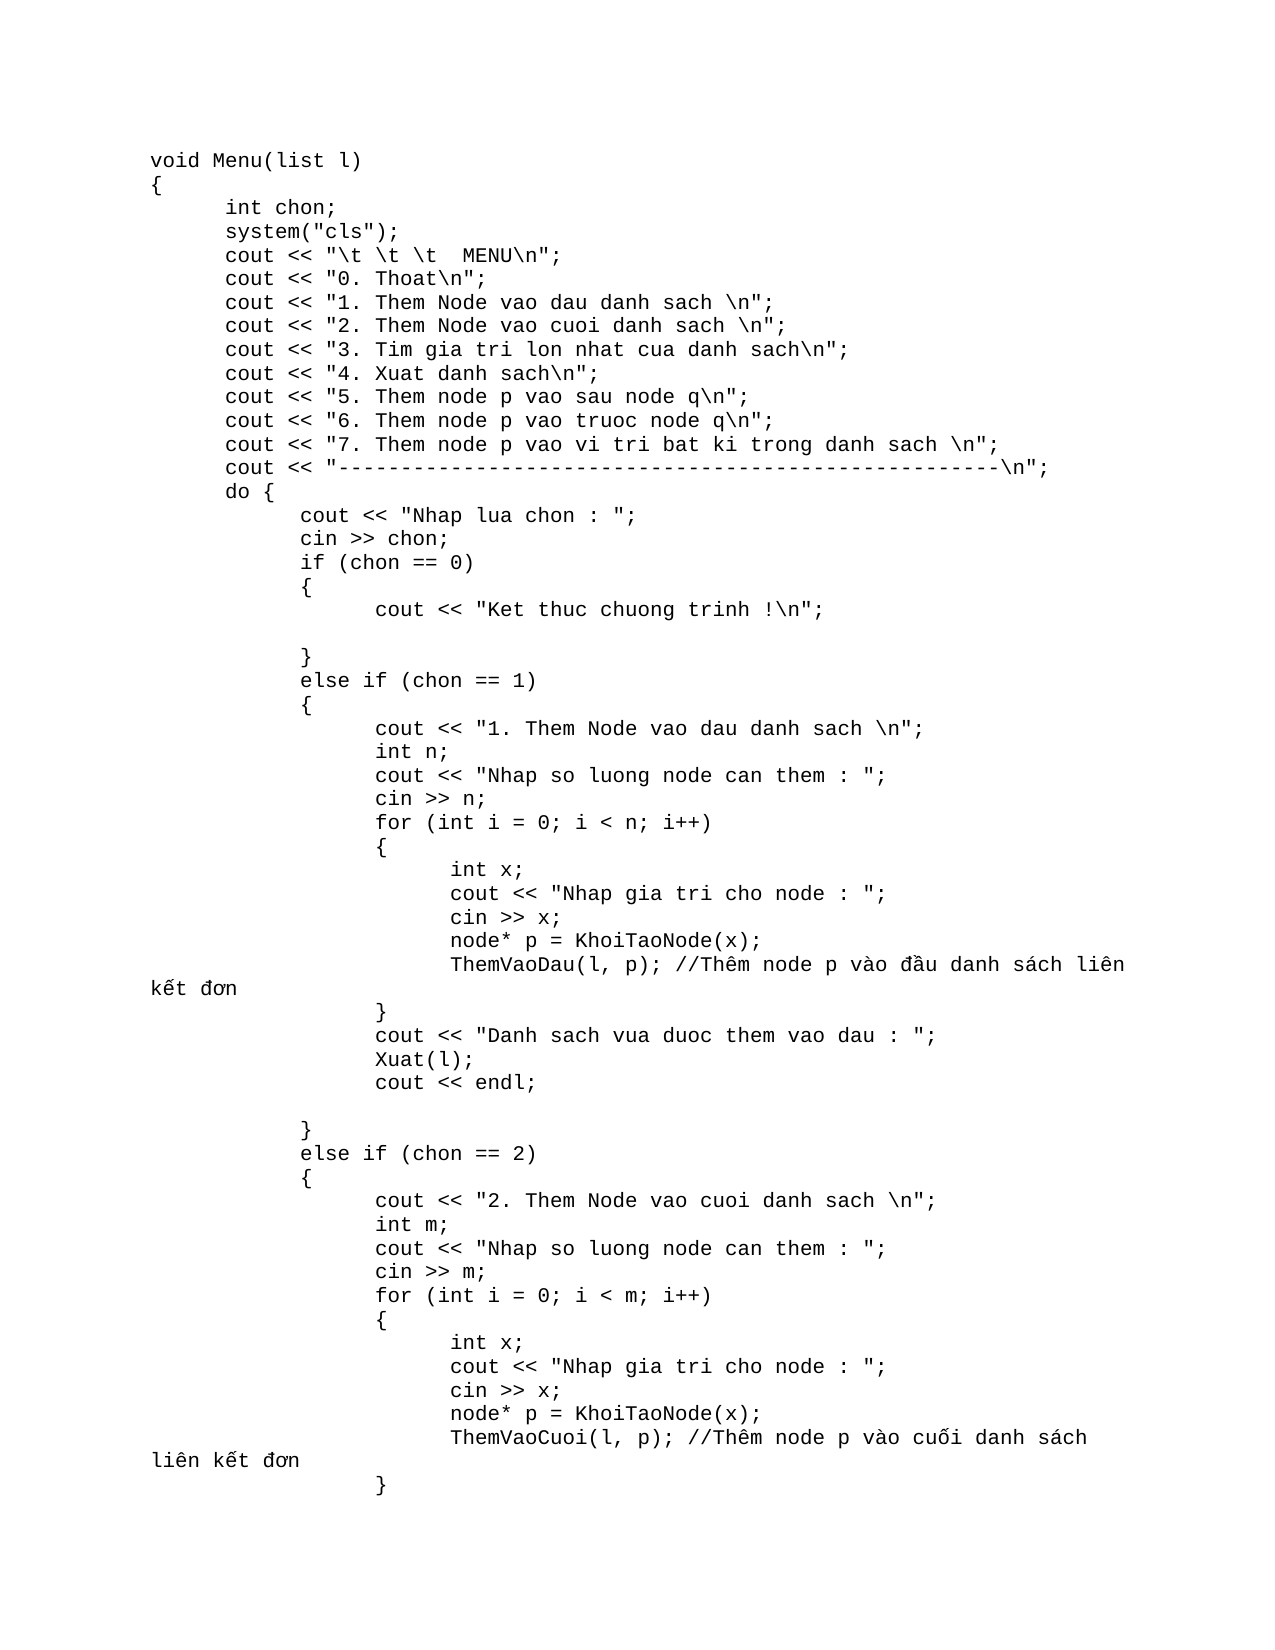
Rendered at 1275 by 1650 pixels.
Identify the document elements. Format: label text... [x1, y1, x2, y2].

text cout << "\t \t \t MENU\n"; [150, 244, 1125, 268]
text { [150, 1309, 1125, 1332]
text } [150, 647, 1125, 670]
text for (int i = 0; i < m; i++) [150, 1285, 1125, 1309]
text cout << "3. Tim gia tri lon nhat cua danh sach\n"; [150, 339, 1125, 363]
text cin >> m; [150, 1261, 1125, 1285]
text node* p = KhoiTaoNode(x); [150, 1403, 1125, 1427]
text cout << endl; [150, 1072, 1125, 1096]
text } [150, 1119, 1125, 1143]
text cin >> n; [150, 788, 1125, 812]
text cin >> x; [150, 907, 1125, 930]
text { [150, 836, 1125, 859]
text } [150, 1474, 1125, 1498]
text cout << "0. Thoat\n"; [150, 268, 1125, 292]
text cout << "2. Them Node vao cuoi danh sach \n"; [150, 316, 1125, 339]
text cout << "Nhap so luong node can them : "; [150, 1238, 1125, 1261]
text cout << "Nhap gia tri cho node : "; [150, 883, 1125, 907]
text ThemVaoCuoi(l, p); //Thêm node p vào cuối danh sách liên kết đơn [150, 1427, 1125, 1474]
text { [150, 174, 1125, 197]
text node* p = KhoiTaoNode(x); [150, 930, 1125, 954]
text cout << "7. Them node p vao vi tri bat ki trong danh sach \n"; [150, 434, 1125, 457]
text else if (chon == 2) [150, 1143, 1125, 1167]
text cout << "Nhap gia tri cho node : "; [150, 1356, 1125, 1379]
text cout << "1. Them Node vao dau danh sach \n"; [150, 717, 1125, 741]
text cout << "Nhap lua chon : "; [150, 505, 1125, 528]
text int x; [150, 859, 1125, 883]
text system("cls"); [150, 221, 1125, 244]
text int x; [150, 1332, 1125, 1356]
text cout << "5. Them node p vao sau node q\n"; [150, 386, 1125, 410]
text cout << "-----------------------------------------------------\n"; [150, 457, 1125, 481]
text int m; [150, 1214, 1125, 1238]
text Xuat(l); [150, 1048, 1125, 1072]
text cin >> chon; [150, 528, 1125, 552]
text cout << "Danh sach vua duoc them vao dau : "; [150, 1025, 1125, 1048]
text { [150, 1167, 1125, 1190]
text int n; [150, 741, 1125, 765]
text cout << "4. Xuat danh sach\n"; [150, 363, 1125, 386]
text { [150, 576, 1125, 599]
text cout << "Nhap so luong node can them : "; [150, 765, 1125, 788]
text else if (chon == 1) [150, 670, 1125, 694]
text cout << "Ket thuc chuong trinh !\n"; [150, 599, 1125, 623]
text int chon; [150, 197, 1125, 221]
text { [150, 694, 1125, 717]
text } [150, 1001, 1125, 1025]
text if (chon == 0) [150, 552, 1125, 576]
text cout << "1. Them Node vao dau danh sach \n"; [150, 292, 1125, 316]
text cout << "6. Them node p vao truoc node q\n"; [150, 410, 1125, 434]
text ThemVaoDau(l, p); //Thêm node p vào đầu danh sách liên kết đơn [150, 954, 1125, 1001]
text void Menu(list l) [150, 150, 1125, 174]
text do { [150, 481, 1125, 505]
text for (int i = 0; i < n; i++) [150, 812, 1125, 836]
text cin >> x; [150, 1379, 1125, 1403]
text cout << "2. Them Node vao cuoi danh sach \n"; [150, 1190, 1125, 1214]
